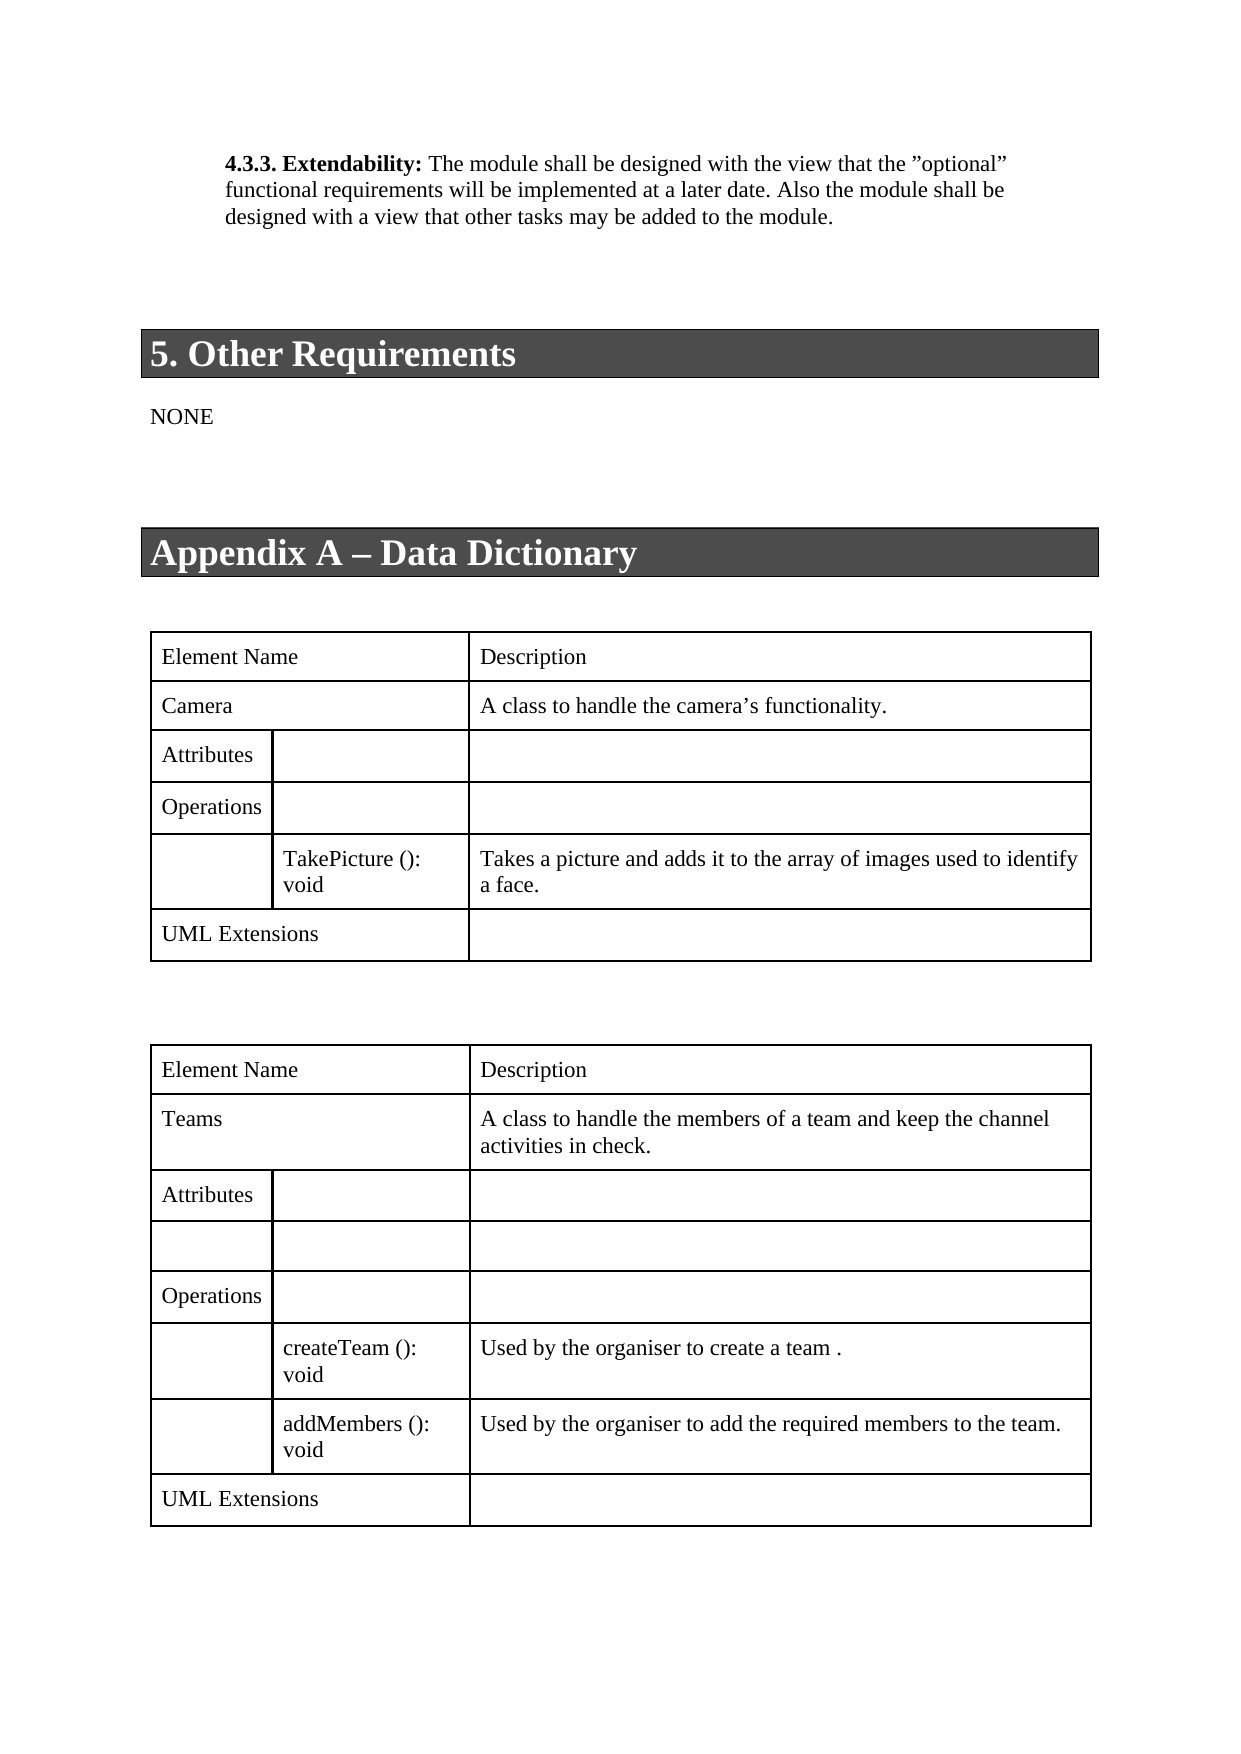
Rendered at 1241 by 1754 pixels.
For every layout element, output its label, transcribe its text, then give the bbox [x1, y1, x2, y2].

table_cell UML Extensions [152, 1475, 469, 1525]
table_header Element Name [152, 633, 468, 680]
table_cell [471, 1272, 1090, 1322]
table_cell Used by the organiser to add the required members to the team. [471, 1400, 1090, 1473]
table_cell addMembers (): void [274, 1400, 469, 1473]
table_cell Used by the organiser to create a team . [471, 1324, 1090, 1397]
table_cell Camera [152, 682, 468, 729]
table_cell [471, 1222, 1090, 1270]
text 4.3.3. Extendability: The module shall be designed with the view that the ”optional” functional requirements will be implemented at a later date. Also the module shall be designed with a view that other tasks may be added to the module. [225, 150, 1090, 229]
table_cell [152, 1400, 271, 1473]
table_cell [152, 1324, 271, 1397]
table_cell [471, 1171, 1090, 1220]
table_cell [470, 910, 1090, 960]
table_cell Operations [152, 1272, 271, 1322]
table_cell Operations [152, 783, 271, 832]
table_cell [274, 783, 468, 832]
table_header Description [470, 633, 1090, 680]
table_cell Takes a picture and adds it to the array of images used to identify a face. [470, 835, 1090, 908]
table_cell UML Extensions [152, 910, 468, 960]
table_cell A class to handle the camera’s functionality. [470, 682, 1090, 729]
table_cell createTeam (): void [274, 1324, 469, 1397]
table_header Element Name [152, 1046, 469, 1093]
table_cell [152, 835, 271, 908]
table_cell Attributes [152, 1171, 271, 1220]
table_cell [470, 731, 1090, 781]
text Appendix A – Data Dictionary [142, 529, 1098, 576]
table_cell [274, 731, 468, 781]
table_header Description [471, 1046, 1090, 1093]
table_cell [274, 1171, 469, 1220]
text 5. Other Requirements [142, 330, 1098, 377]
table_cell [274, 1222, 469, 1270]
table_cell Attributes [152, 731, 271, 781]
table_cell [470, 783, 1090, 832]
table_cell [274, 1272, 469, 1322]
table_cell [152, 1222, 271, 1270]
table_cell Teams [152, 1095, 469, 1168]
table_cell TakePicture (): void [274, 835, 468, 908]
text NONE [150, 403, 1090, 429]
table_cell [471, 1475, 1090, 1525]
table_cell A class to handle the members of a team and keep the channel activities in check. [471, 1095, 1090, 1168]
